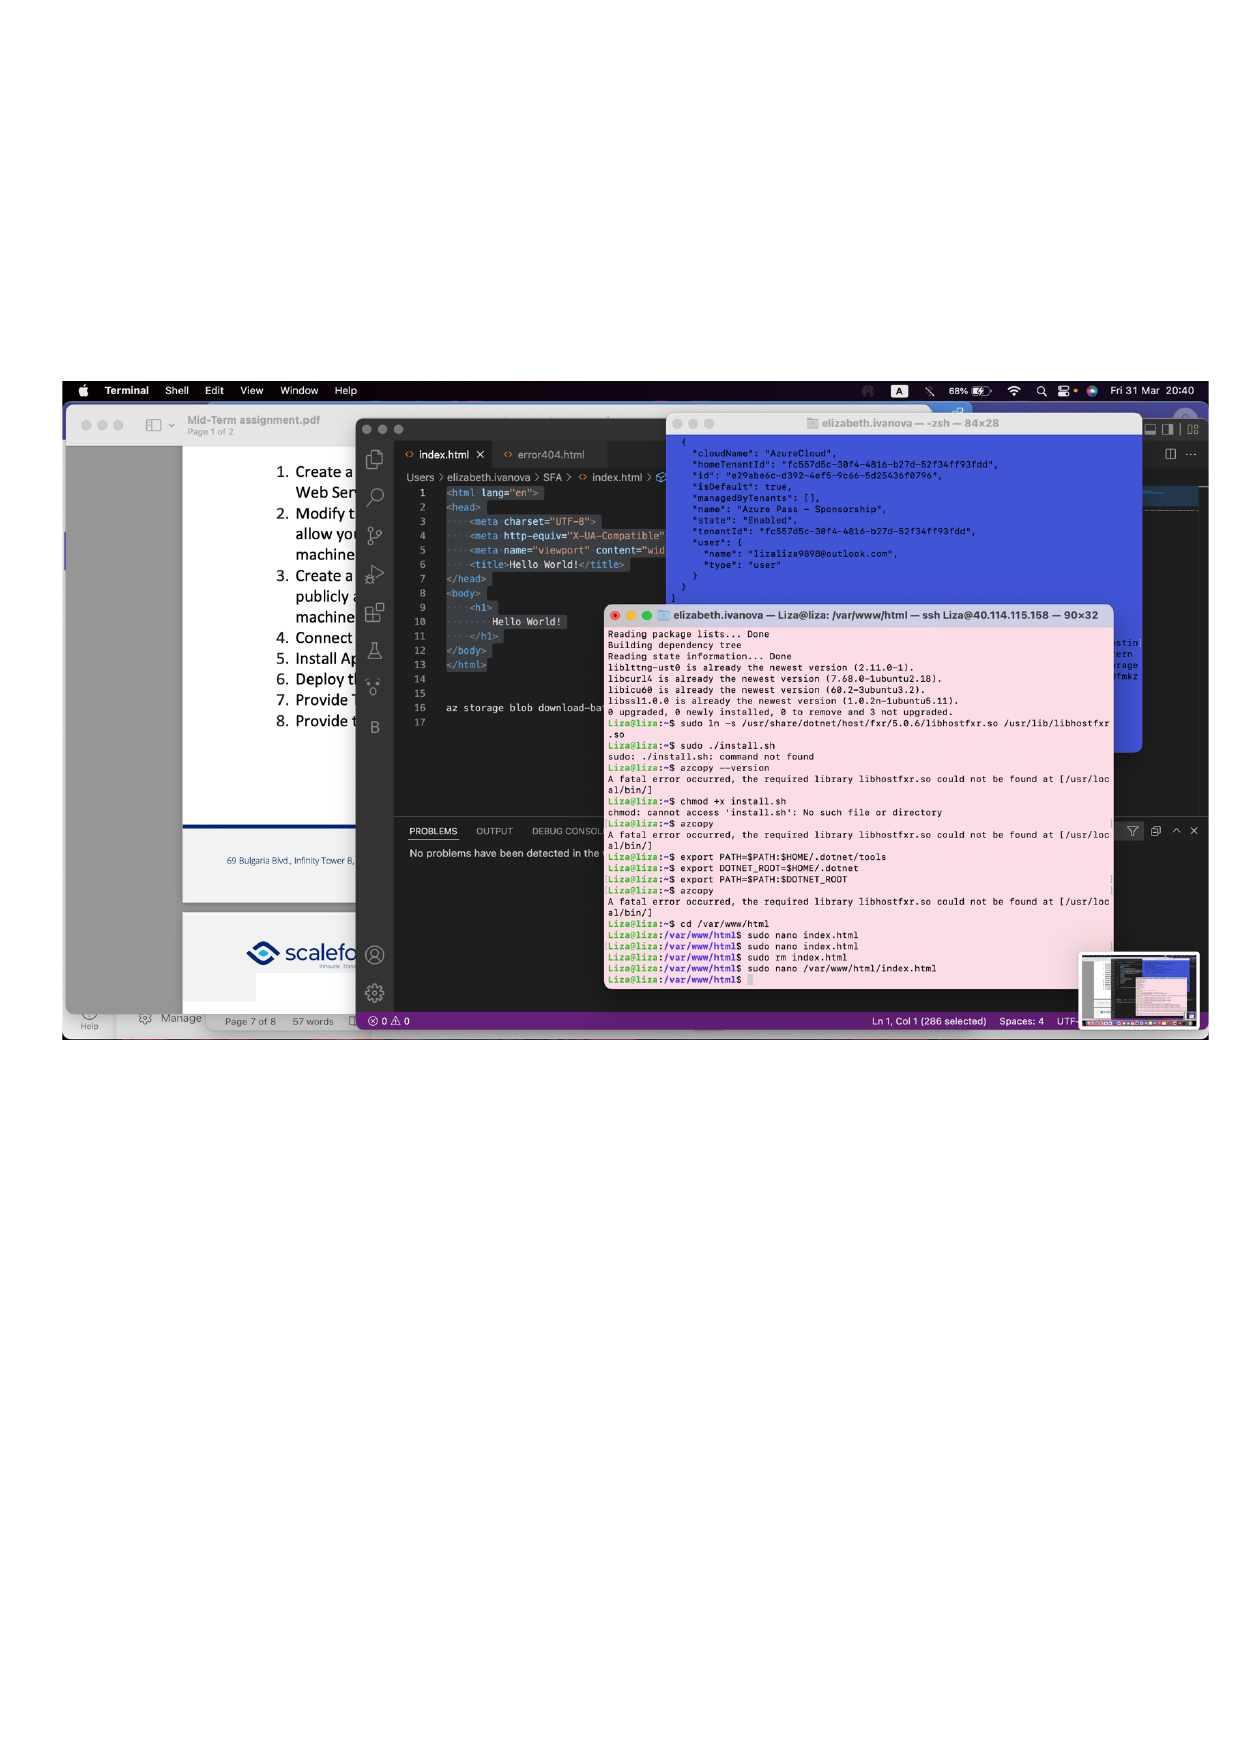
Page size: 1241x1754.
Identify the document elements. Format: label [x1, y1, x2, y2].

picture [62, 381, 1209, 1040]
